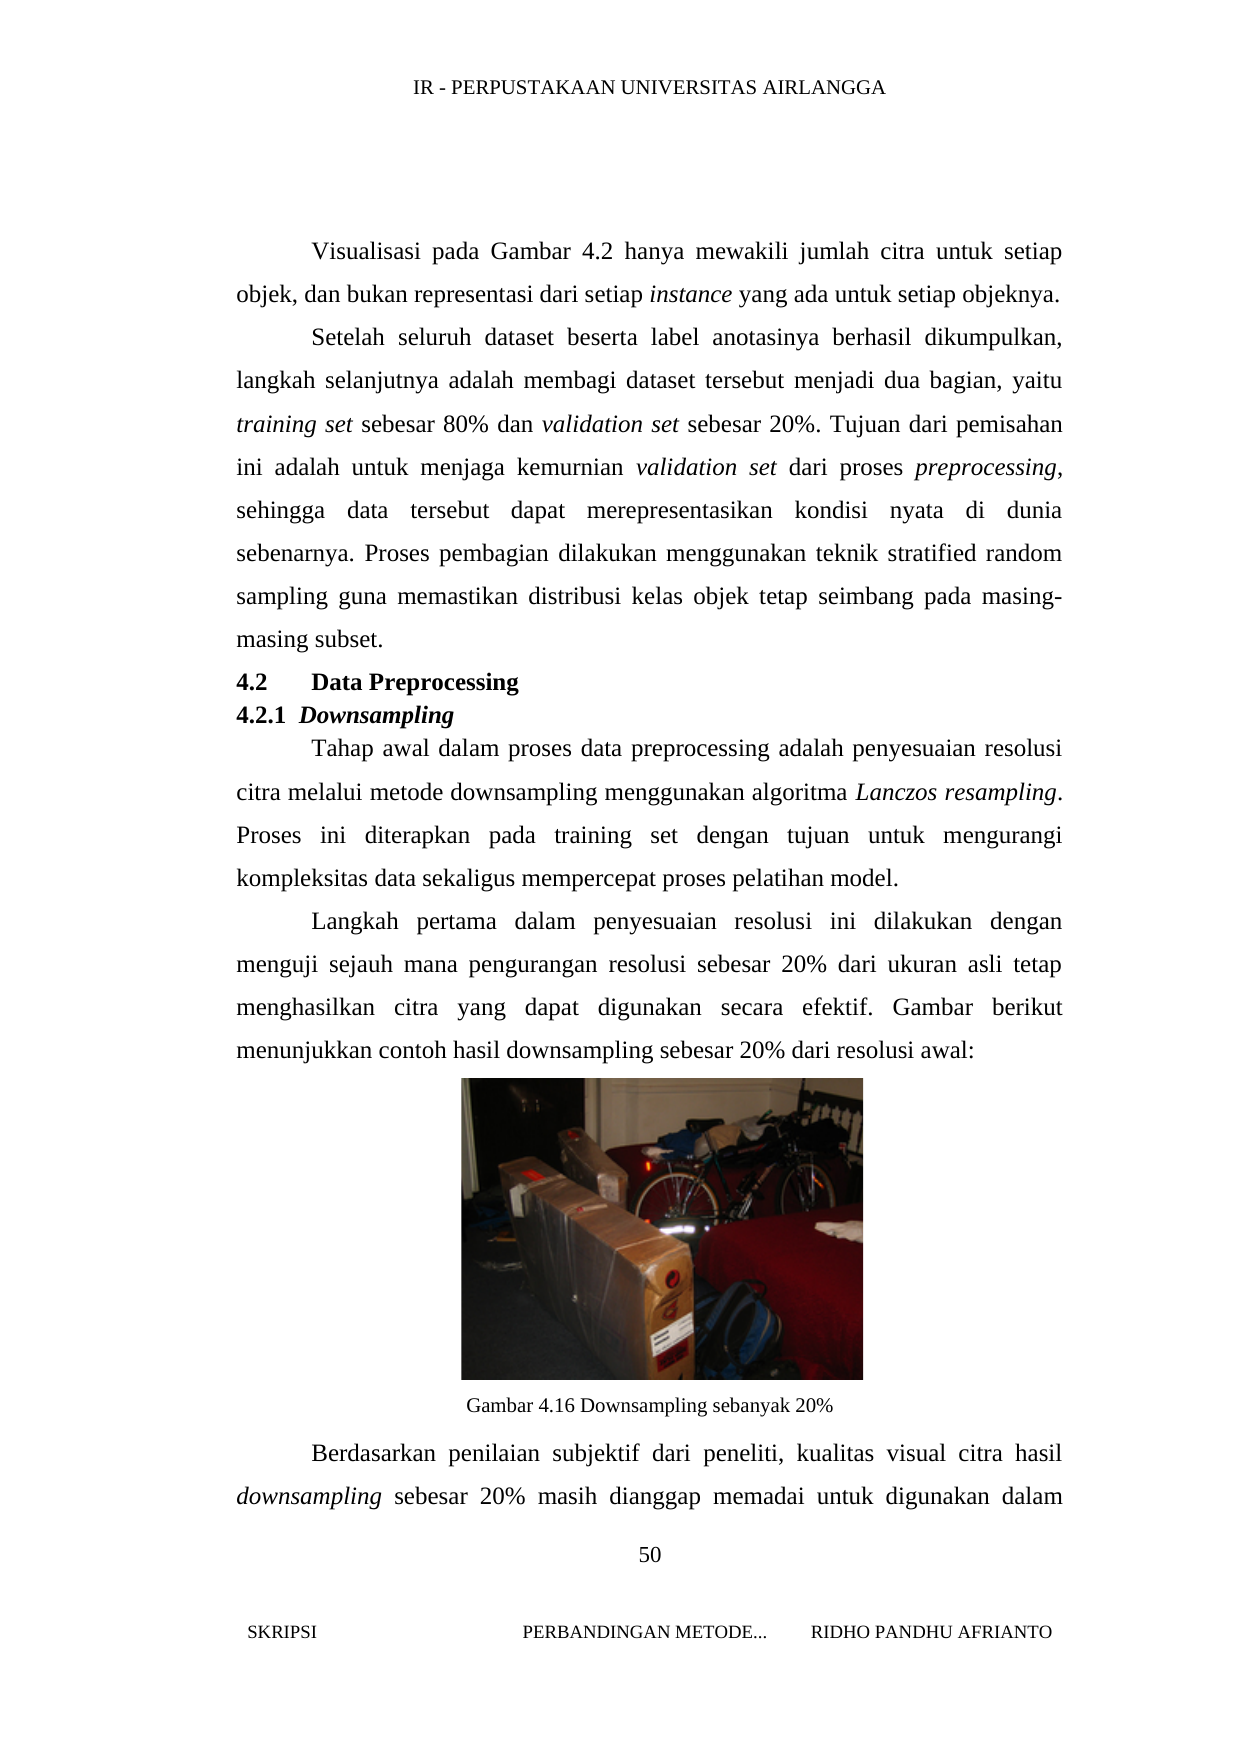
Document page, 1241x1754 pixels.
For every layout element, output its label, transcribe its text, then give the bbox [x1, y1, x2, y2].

text Visualisasi pada Gambar 4.2 hanya mewakili jumlah citra untuk setiap objek, dan bukan representasi dari setiap instance yang ada untuk setiap objeknya. [236, 236, 1063, 308]
text Setelah seluruh dataset beserta label anotasinya berhasil dikumpulkan, langkah selanjutnya adalah membagi dataset tersebut menjadi dua bagian, yaitu training set sebesar 80% dan validation set sebesar 20%. Tujuan dari pemisahan ini adalah untuk menjaga kemurnian validation set dari proses preprocessing, sehingga data tersebut dapat merepresentasikan kondisi nyata di dunia sebenarnya. Proses pembagian dilakukan menggunakan teknik stratified random sampling guna memastikan distribusi kelas objek tetap seimbang pada masing-masing subset. [236, 322, 1063, 653]
subtitle 4.2.1 Downsampling [236, 700, 1063, 729]
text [236, 1438, 1063, 1510]
text Tahap awal dalam proses data preprocessing adalah penyesuaian resolusi citra melalui metode downsampling menggunakan algoritma Lanczos resampling. Proses ini diterapkan pada training set dengan tujuan untuk mengurangi kompleksitas data sekaligus mempercepat proses pelatihan model. [236, 733, 1063, 892]
subtitle 4.2 Data Preprocessing [236, 667, 1063, 696]
text Langkah pertama dalam penyesuaian resolusi ini dilakukan dengan menguji sejauh mana pengurangan resolusi sebesar 20% dari ukuran asli tetap menghasilkan citra yang dapat digunakan secara efektif. Gambar berikut menunjukkan contoh hasil downsampling sebesar 20% dari resolusi awal: [236, 906, 1063, 1064]
picture [461, 1078, 864, 1380]
